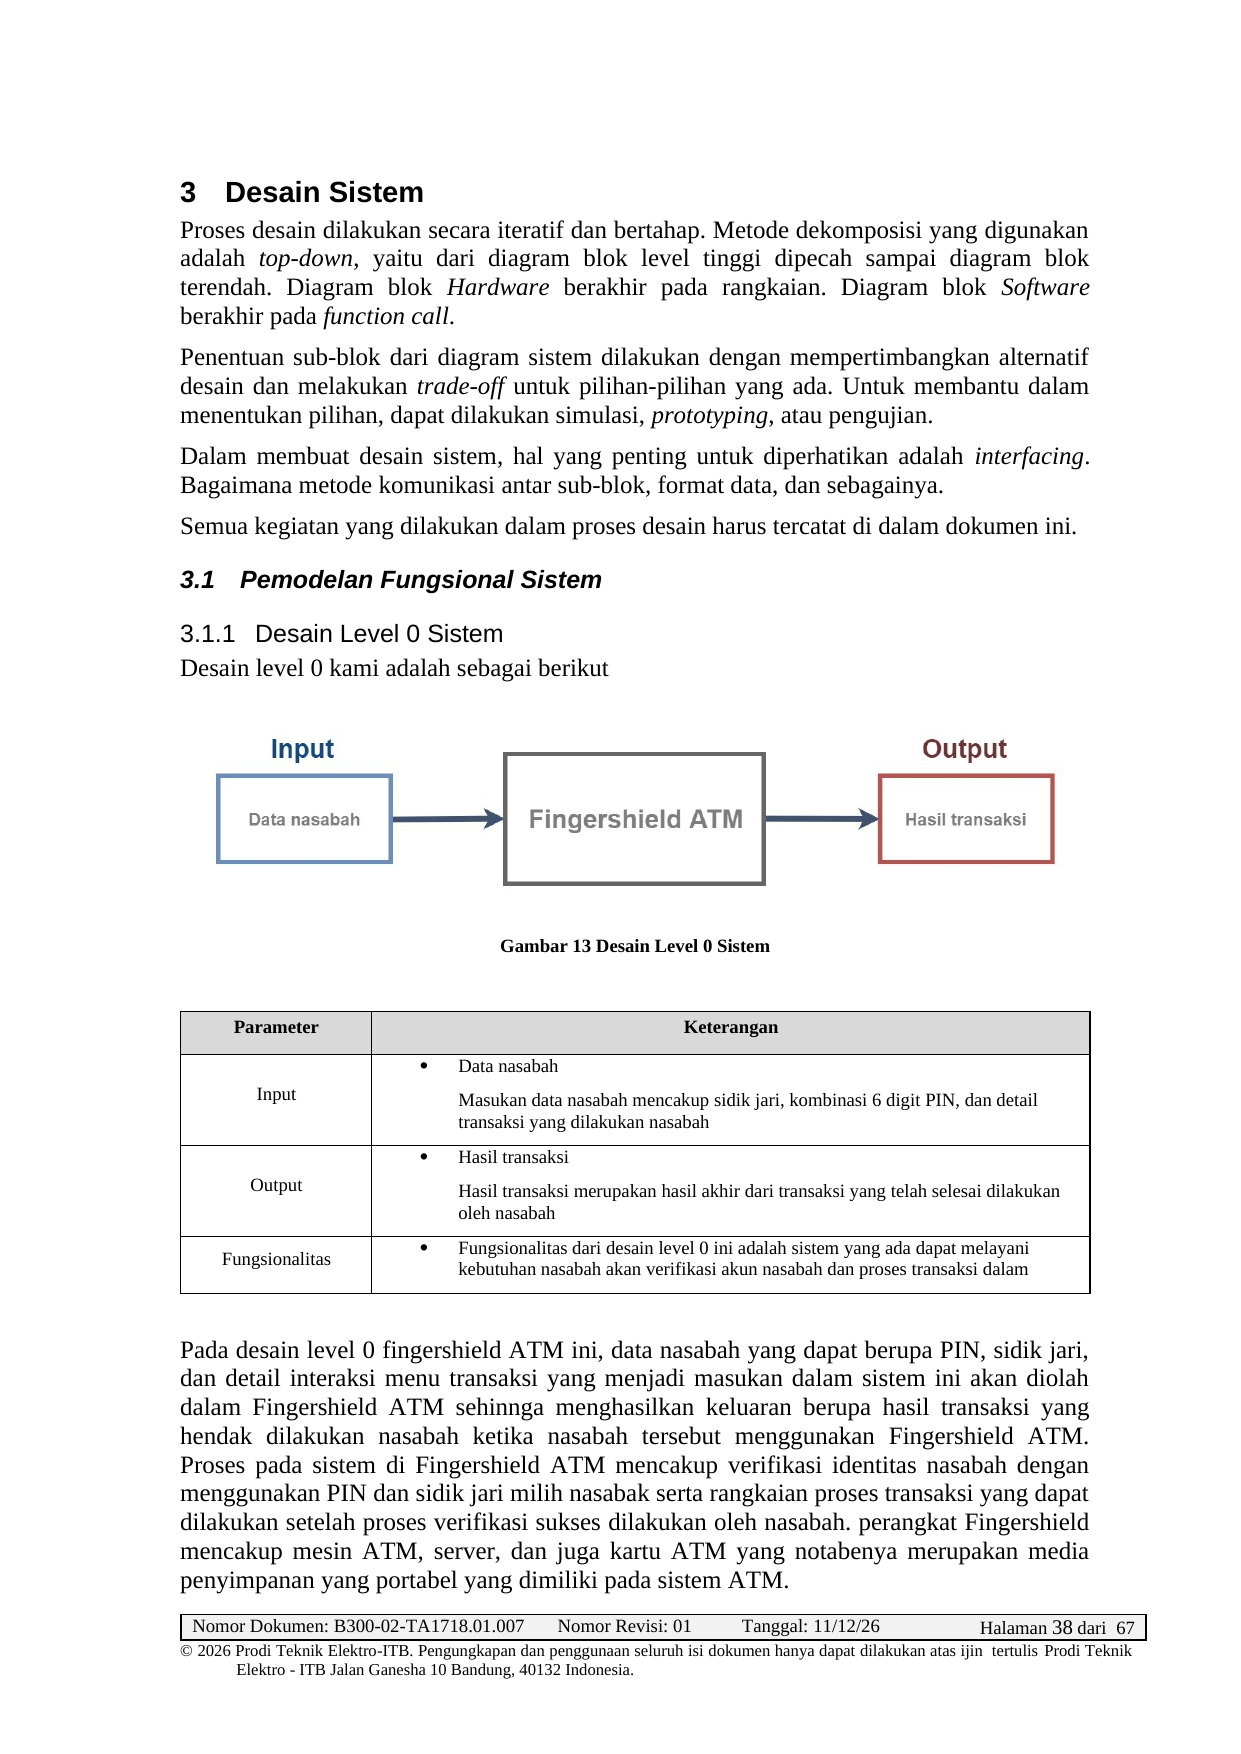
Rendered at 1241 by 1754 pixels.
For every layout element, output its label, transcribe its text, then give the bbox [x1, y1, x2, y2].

table_cell Output [181, 1146, 371, 1236]
text Semua kegiatan yang dilakukan dalam proses desain harus tercatat di dalam dokumen ini. [180, 511, 1090, 540]
text Penentuan sub-blok dari diagram sistem dilakukan dengan mempertimbangkan alternatif desain dan melakukan trade-off untuk pilihan-pilihan yang ada. Untuk membantu dalam menentukan pilihan, dapat dilakukan simulasi, prototyping, atau pengujian. [180, 342, 1090, 428]
table_cell Fungsionalitas dari desain level 0 ini adalah sistem yang ada dapat melayani kebutuhan nasabah akan verifikasi akun nasabah dan proses transaksi dalam [372, 1237, 1089, 1292]
table_header Keterangan [372, 1012, 1089, 1054]
subtitle Desain Level 0 Sistem [180, 618, 1090, 647]
table_cell Data nasabah Masukan data nasabah mencakup sidik jari, kombinasi 6 digit PIN, dan detail transaksi yang dilakukan nasabah [372, 1055, 1089, 1145]
table_cell Fungsionalitas [181, 1237, 371, 1292]
table_cell Hasil transaksi Hasil transaksi merupakan hasil akhir dari transaksi yang telah selesai dilakukan oleh nasabah [372, 1146, 1089, 1236]
text Pada desain level 0 fingershield ATM ini, data nasabah yang dapat berupa PIN, sidik jari, dan detail interaksi menu transaksi yang menjadi masukan dalam sistem ini akan diolah dalam Fingershield ATM sehinnga menghasilkan keluaran berupa hasil transaksi yang hendak dilakukan nasabah ketika nasabah tersebut menggunakan Fingershield ATM. Proses pada sistem di Fingershield ATM mencakup verifikasi identitas nasabah dengan menggunakan PIN dan sidik jari milih nasabak serta rangkaian proses transaksi yang dapat dilakukan setelah proses verifikasi sukses dilakukan oleh nasabah. perangkat Fingershield mencakup mesin ATM, server, dan juga kartu ATM yang notabenya merupakan media penyimpanan yang portabel yang dimiliki pada sistem ATM. [180, 1335, 1090, 1593]
table_cell Input [181, 1055, 371, 1145]
picture [180, 694, 1091, 923]
subtitle Desain Sistem [180, 175, 1090, 208]
text Proses desain dilakukan secara iteratif dan bertahap. Metode dekomposisi yang digunakan adalah top-down, yaitu dari diagram blok level tinggi dipecah sampai diagram blok terendah. Diagram blok Hardware berakhir pada rangkaian. Diagram blok Software berakhir pada function call. [180, 215, 1090, 330]
text Gambar 13 Desain Level 0 Sistem [180, 935, 1090, 957]
text Desain level 0 kami adalah sebagai berikut [180, 653, 1090, 682]
text Dalam membuat desain sistem, hal yang penting untuk diperhatikan adalah interfacing. Bagaimana metode komunikasi antar sub-blok, format data, dan sebagainya. [180, 441, 1090, 498]
subtitle Pemodelan Fungsional Sistem [180, 565, 1090, 593]
table_header Parameter [181, 1012, 371, 1054]
